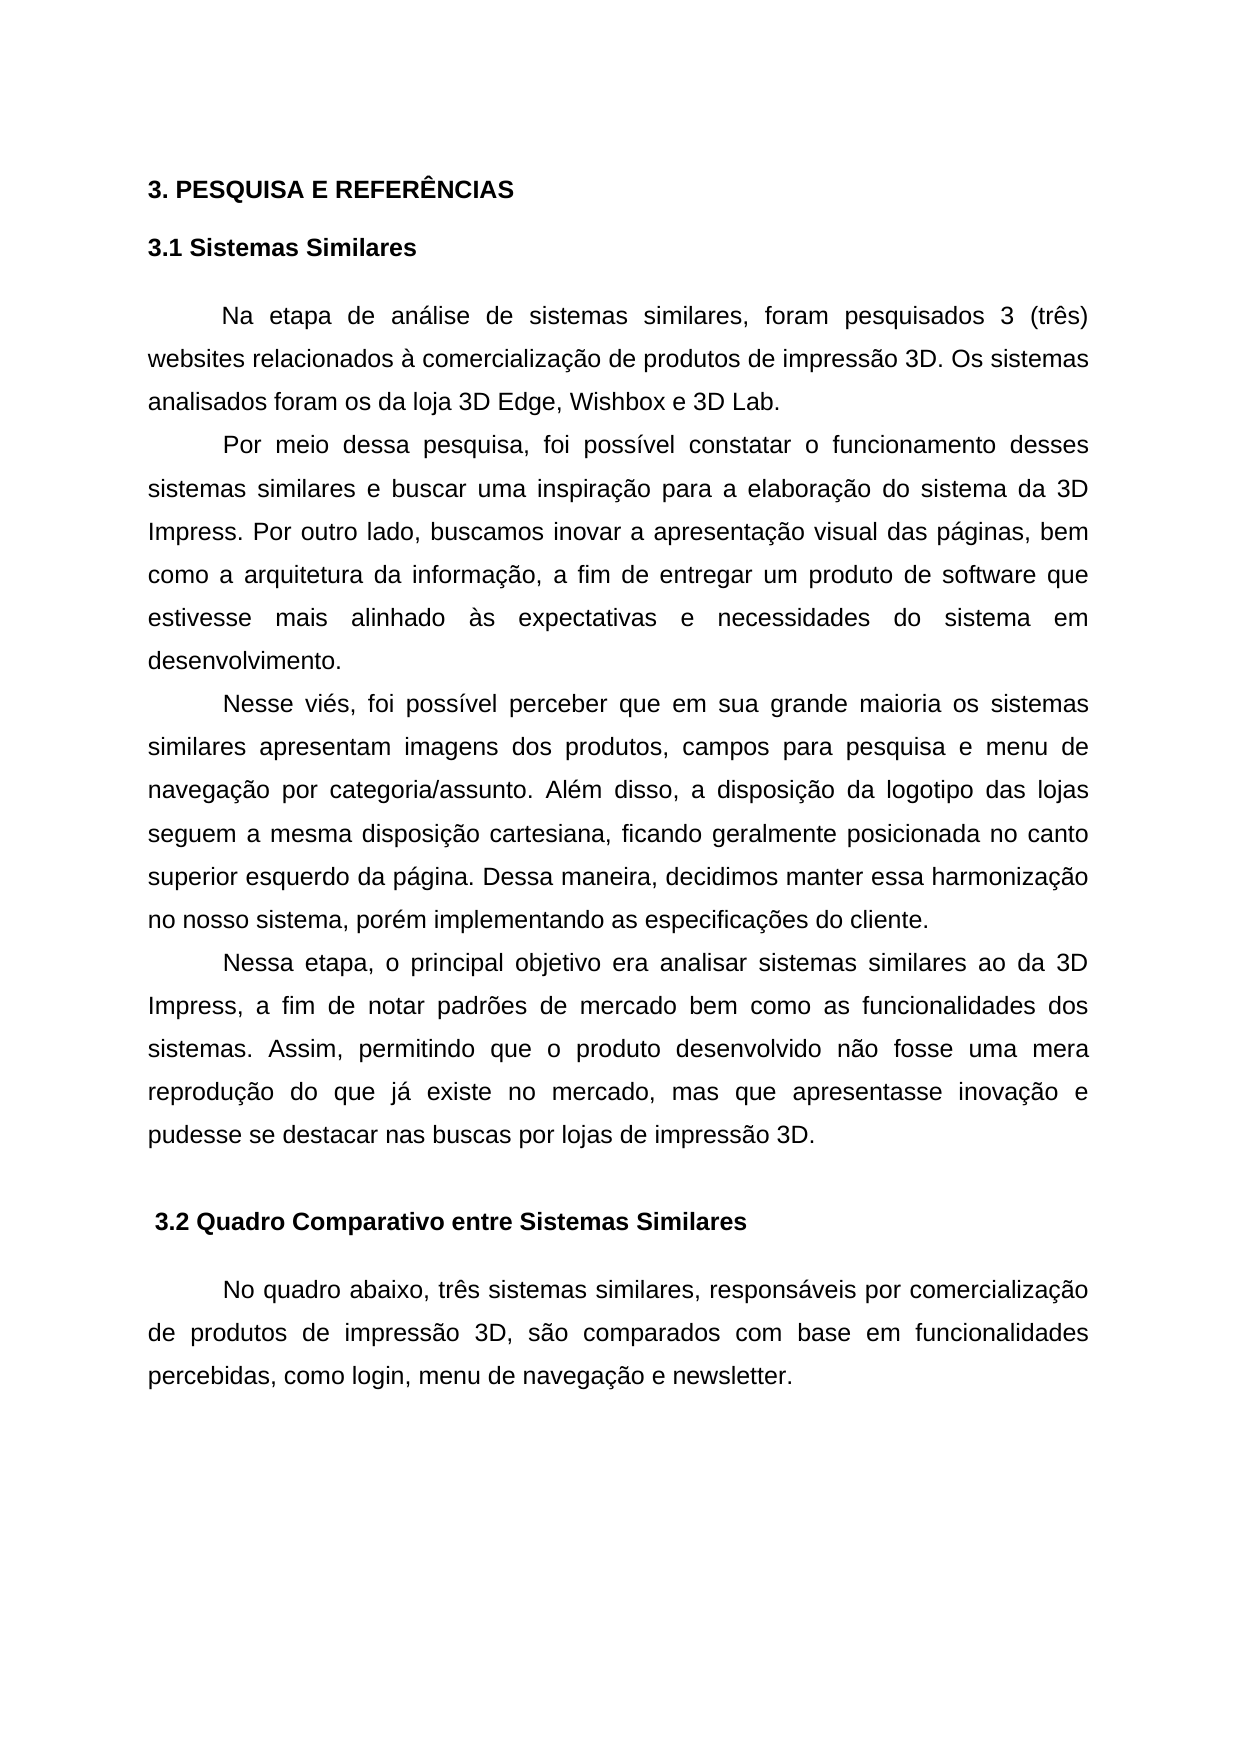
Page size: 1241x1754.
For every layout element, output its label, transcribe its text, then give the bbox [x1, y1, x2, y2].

text No quadro abaixo, três sistemas similares, responsáveis por comercialização de produtos de impressão 3D, são comparados com base em funcionalidades percebidas, como login, menu de navegação e newsletter. [148, 1275, 1090, 1390]
subtitle 3.2 Quadro Comparativo entre Sistemas Similares [148, 1164, 1090, 1236]
text Por meio dessa pesquisa, foi possível constatar o funcionamento desses sistemas similares e buscar uma inspiração para a elaboração do sistema da 3D Impress. Por outro lado, buscamos inovar a apresentação visual das páginas, bem como a arquitetura da informação, a fim de entregar um produto de software que estivesse mais alinhado às expectativas e necessidades do sistema em desenvolvimento. [148, 431, 1090, 675]
subtitle 3. PESQUISA E REFERÊNCIAS [148, 175, 1090, 204]
text Nesse viés, foi possível perceber que em sua grande maioria os sistemas similares apresentam imagens dos produtos, campos para pesquisa e menu de navegação por categoria/assunto. Além disso, a disposição da logotipo das lojas seguem a mesma disposição cartesiana, ficando geralmente posicionada no canto superior esquerdo da página. Dessa maneira, decidimos manter essa harmonização no nosso sistema, porém implementando as especificações do cliente. [148, 689, 1090, 934]
subtitle 3.1 Sistemas Similares [148, 233, 1090, 262]
text Nessa etapa, o principal objetivo era analisar sistemas similares ao da 3D Impress, a fim de notar padrões de mercado bem como as funcionalidades dos sistemas. Assim, permitindo que o produto desenvolvido não fosse uma mera reprodução do que já existe no mercado, mas que apresentasse inovação e pudesse se destacar nas buscas por lojas de impressão 3D. [148, 948, 1090, 1149]
text Na etapa de análise de sistemas similares, foram pesquisados 3 (três) websites relacionados à comercialização de produtos de impressão 3D. Os sistemas analisados foram os da loja 3D Edge, Wishbox e 3D Lab. [148, 301, 1090, 416]
